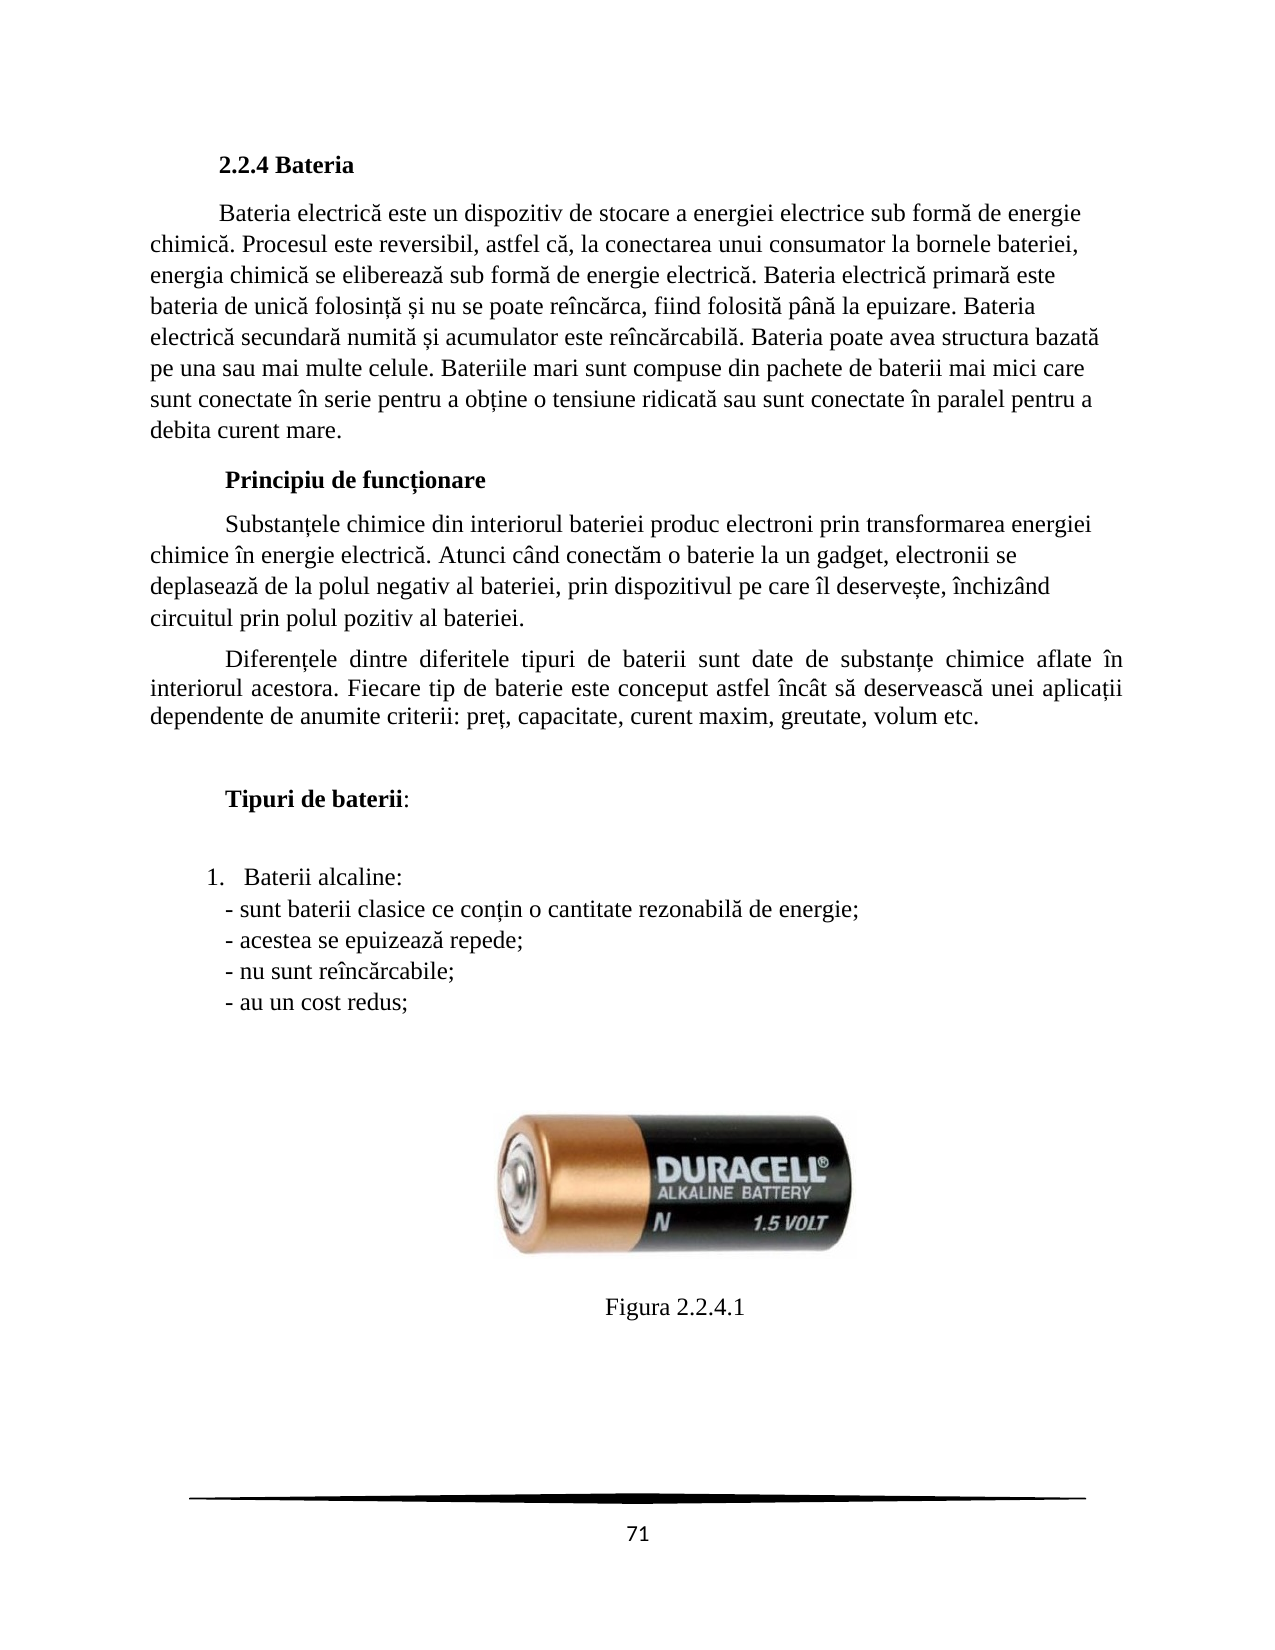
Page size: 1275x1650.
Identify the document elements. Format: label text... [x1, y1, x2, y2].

list Figura 2.2.4.1 [225, 1289, 1125, 1321]
text Substanțele chimice din interiorul bateriei produc electroni prin transformarea energiei chimice în energie electrică. Atunci când conectăm o baterie la un gadget, electronii se deplasează de la polul negativ al bateriei, prin dispozitivul pe care îl deservește, închizând circuitul prin polul pozitiv al bateriei. [150, 506, 1125, 631]
text 2.2.4 Bateria [150, 150, 1125, 179]
text Principiu de funcționare [150, 463, 1125, 494]
text Bateria electrică este un dispozitiv de stocare a energiei electrice sub formă de energie chimică. Procesul este reversibil, astfel că, la conectarea unui consumator la bornele bateriei, energia chimică se eliberează sub formă de energie electrică. Bateria electrică primară este bateria de unică folosință și nu se poate reîncărca, fiind folosită până la epuizare. Bateria electrică secundară numită și acumulator este reîncărcabilă. Bateria poate avea structura bazată pe una sau mai multe celule. Bateriile mari sunt compuse din pachete de baterii mai mici care sunt conectate în serie pentru a obține o tensiune ridicată sau sunt conectate în paralel pentru a debita curent mare. [150, 198, 1125, 444]
text Tipuri de baterii: [187, 782, 1125, 813]
list - sunt baterii clasice ce conțin o cantitate rezonabilă de energie; [225, 891, 1125, 922]
list Baterii alcaline: [206, 860, 1125, 891]
picture [493, 1110, 857, 1259]
text Diferențele dintre diferitele tipuri de baterii sunt date de substanțe chimice aflate în interiorul acestora. Fiecare tip de baterie este conceput astfel încât să deservească unei aplicații dependente de anumite criterii: preț, capacitate, curent maxim, greutate, volum etc. [150, 644, 1125, 730]
list - au un cost redus; [225, 985, 1125, 1016]
list - acestea se epuizează repede; [225, 922, 1125, 954]
list - nu sunt reîncărcabile; [225, 954, 1125, 985]
